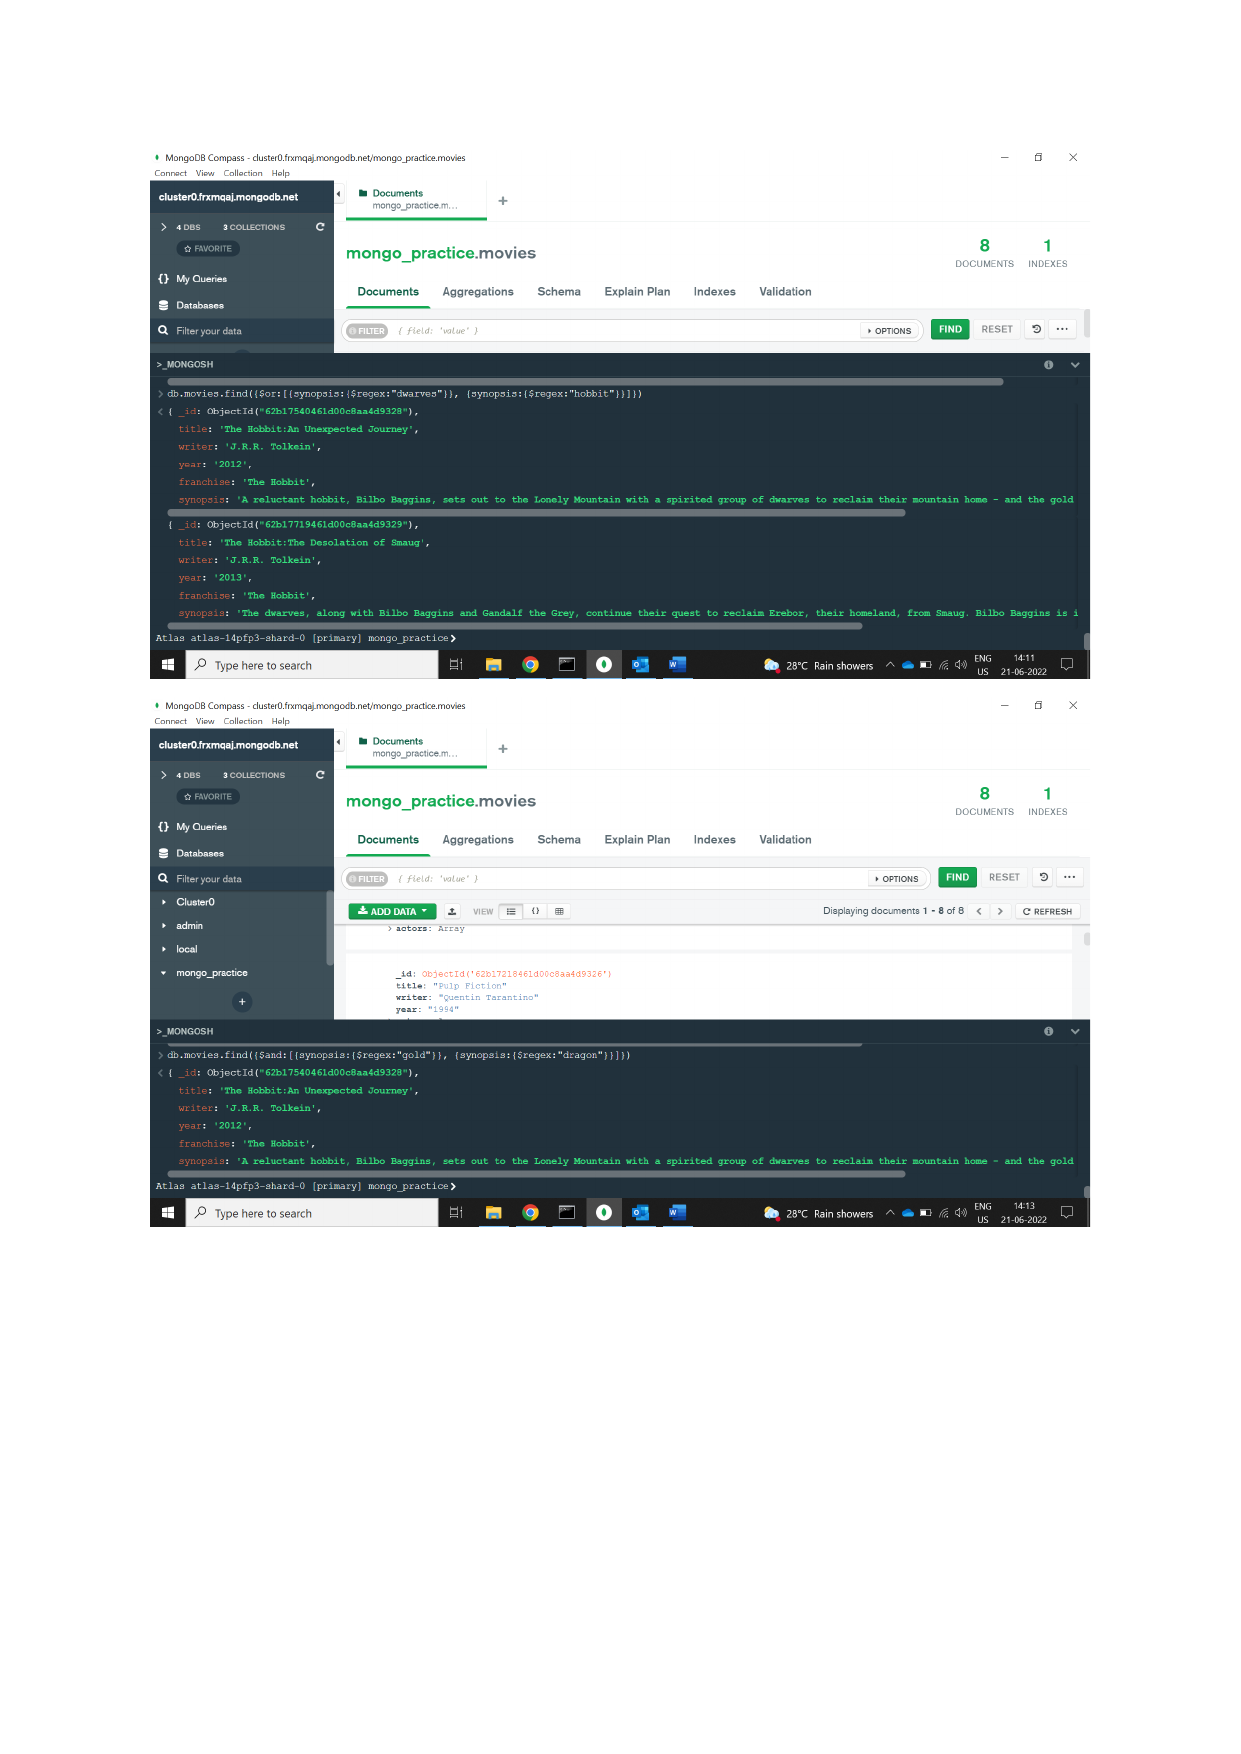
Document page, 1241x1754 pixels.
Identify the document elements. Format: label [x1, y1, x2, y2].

picture [150, 150, 1091, 679]
picture [150, 697, 1091, 1227]
